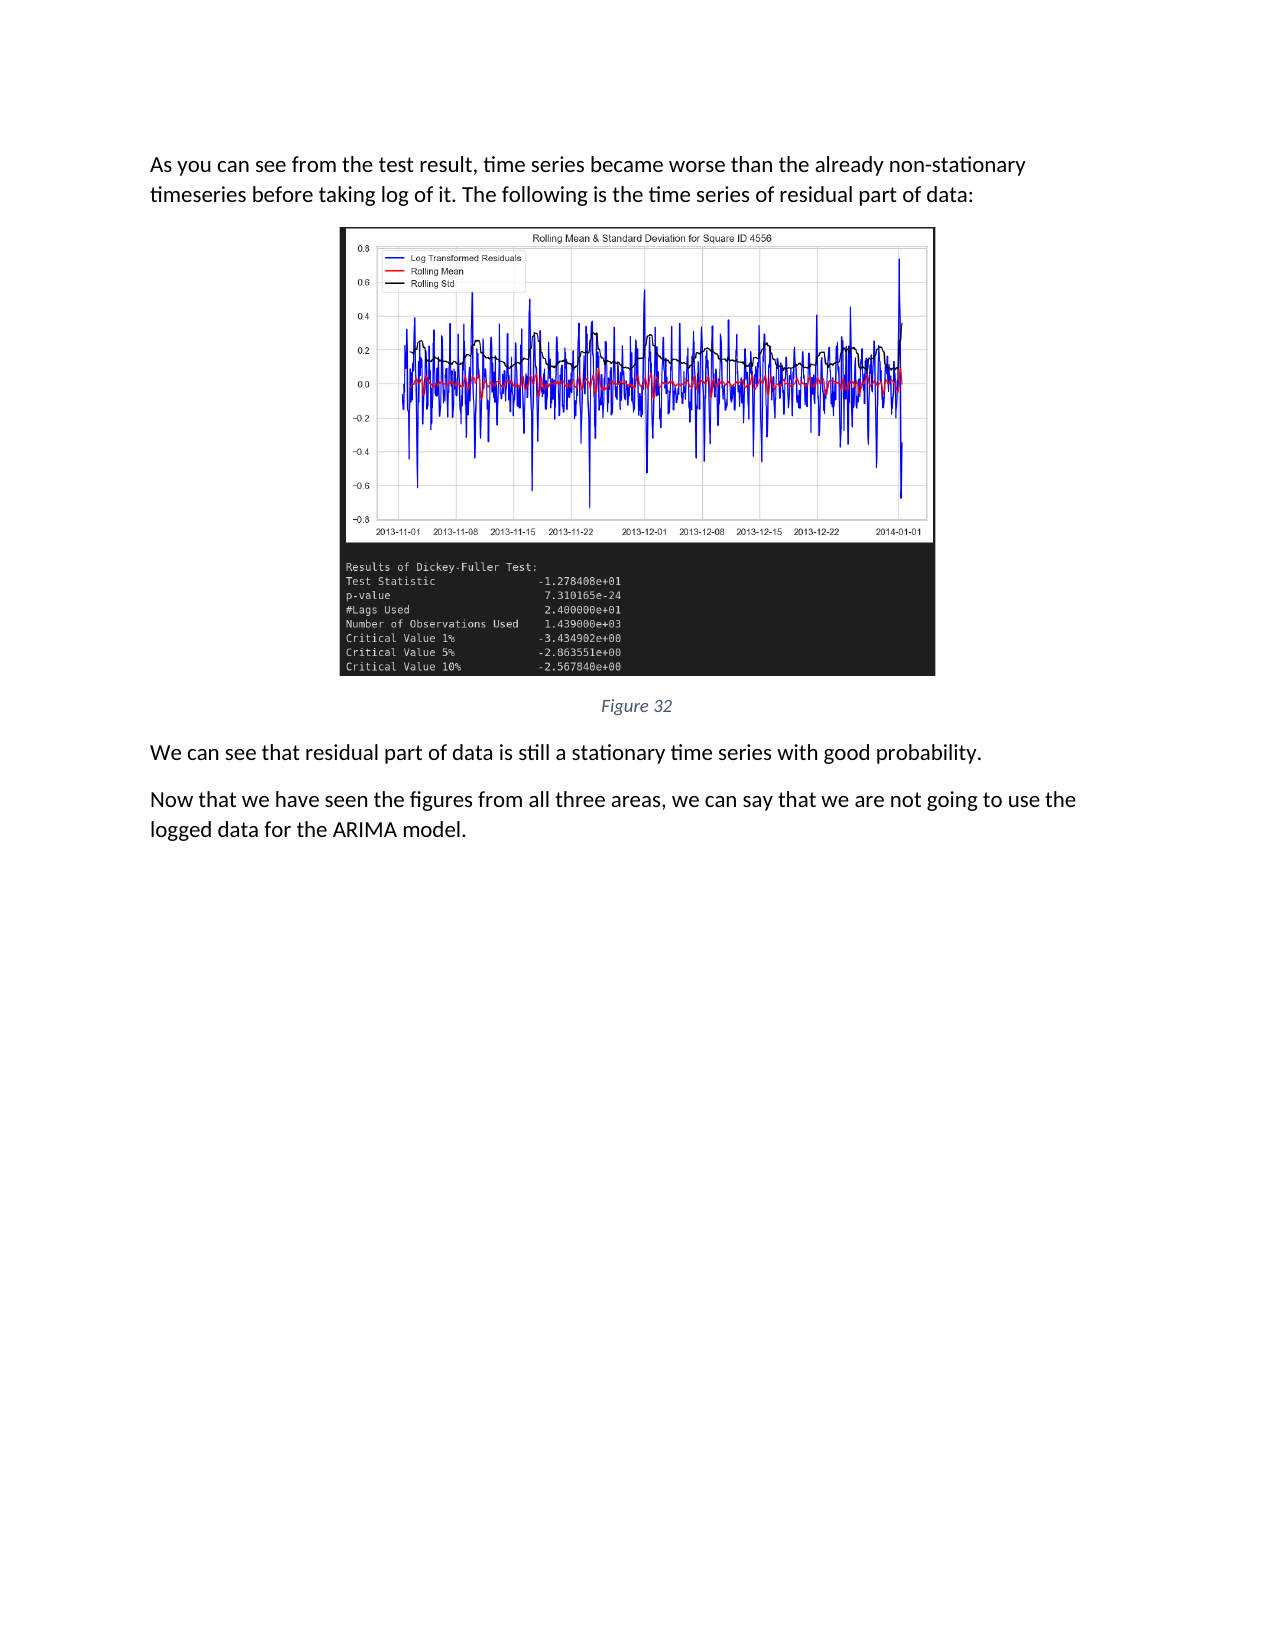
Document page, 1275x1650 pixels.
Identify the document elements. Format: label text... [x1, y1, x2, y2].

text As you can see from the test result, time series became worse than the already non-stationary timeseries before taking log of it. The following is the time series of residual part of data: [150, 150, 1125, 208]
text We can see that residual part of data is still a stationary time series with good probability. [150, 738, 1125, 766]
text Now that we have seen the figures from all three areas, we can say that we are not going to use the logged data for the ARIMA model. [150, 785, 1125, 843]
picture [339, 227, 936, 676]
